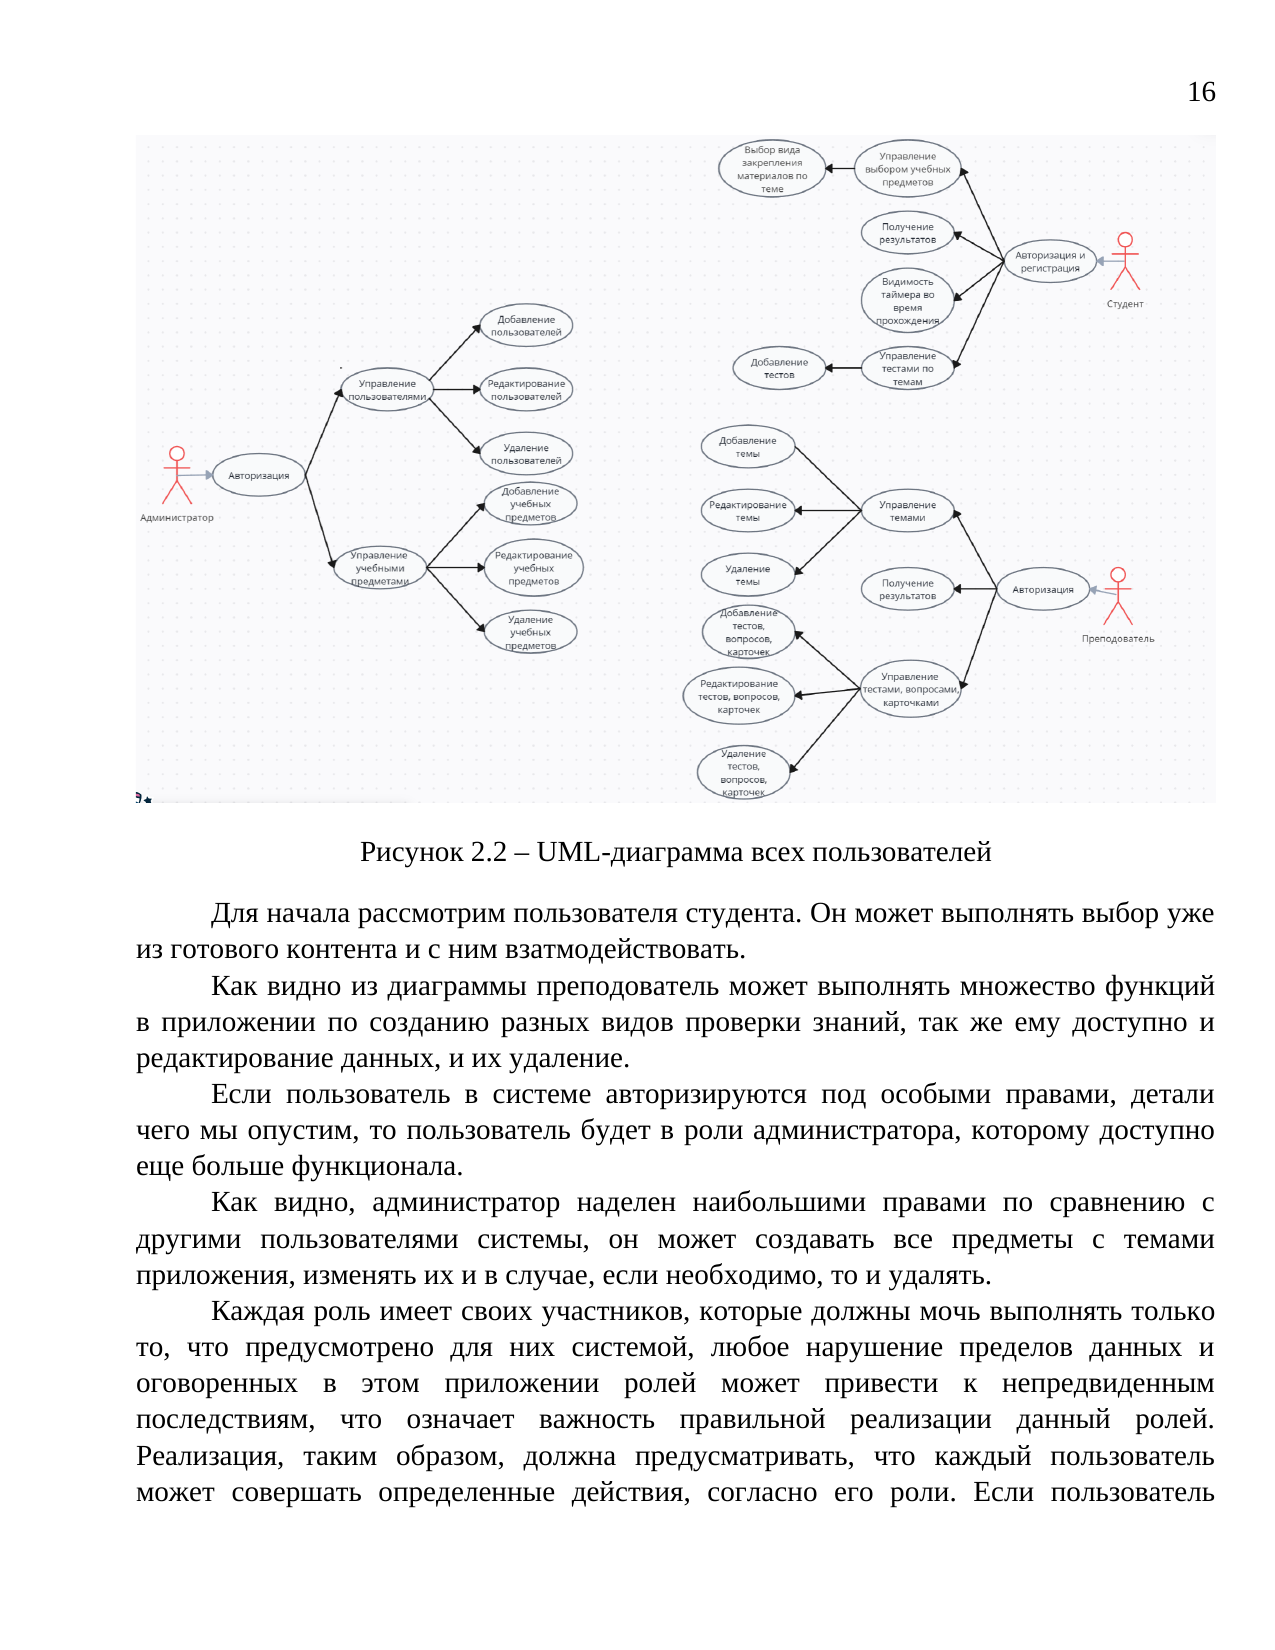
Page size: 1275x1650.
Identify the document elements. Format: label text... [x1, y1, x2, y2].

text Как видно, администратор наделен наибольшими правами по сравнению с другими пользователями системы, он может создавать все предметы с темами приложения, изменять их и в случае, если необходимо, то и удалять. [136, 1184, 1216, 1290]
text Рисунок 2.2 – UML-диаграмма всех пользователей [136, 834, 1216, 868]
text Для начала рассмотрим пользователя студента. Он может выполнять выбор уже из готового контента и с ним взатмодействовать. [136, 895, 1216, 965]
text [136, 1293, 1216, 1507]
text Как видно из диаграммы преподователь может выполнять множество функций в приложении по созданию разных видов проверки знаний, так же ему доступно и редактирование данных, и их удаление. [136, 968, 1216, 1073]
text Если пользователь в системе авторизируются под особыми правами, детали чего мы опустим, то пользователь будет в роли администратора, которому доступно еще больше функционала. [136, 1076, 1216, 1182]
picture [135, 135, 1216, 803]
